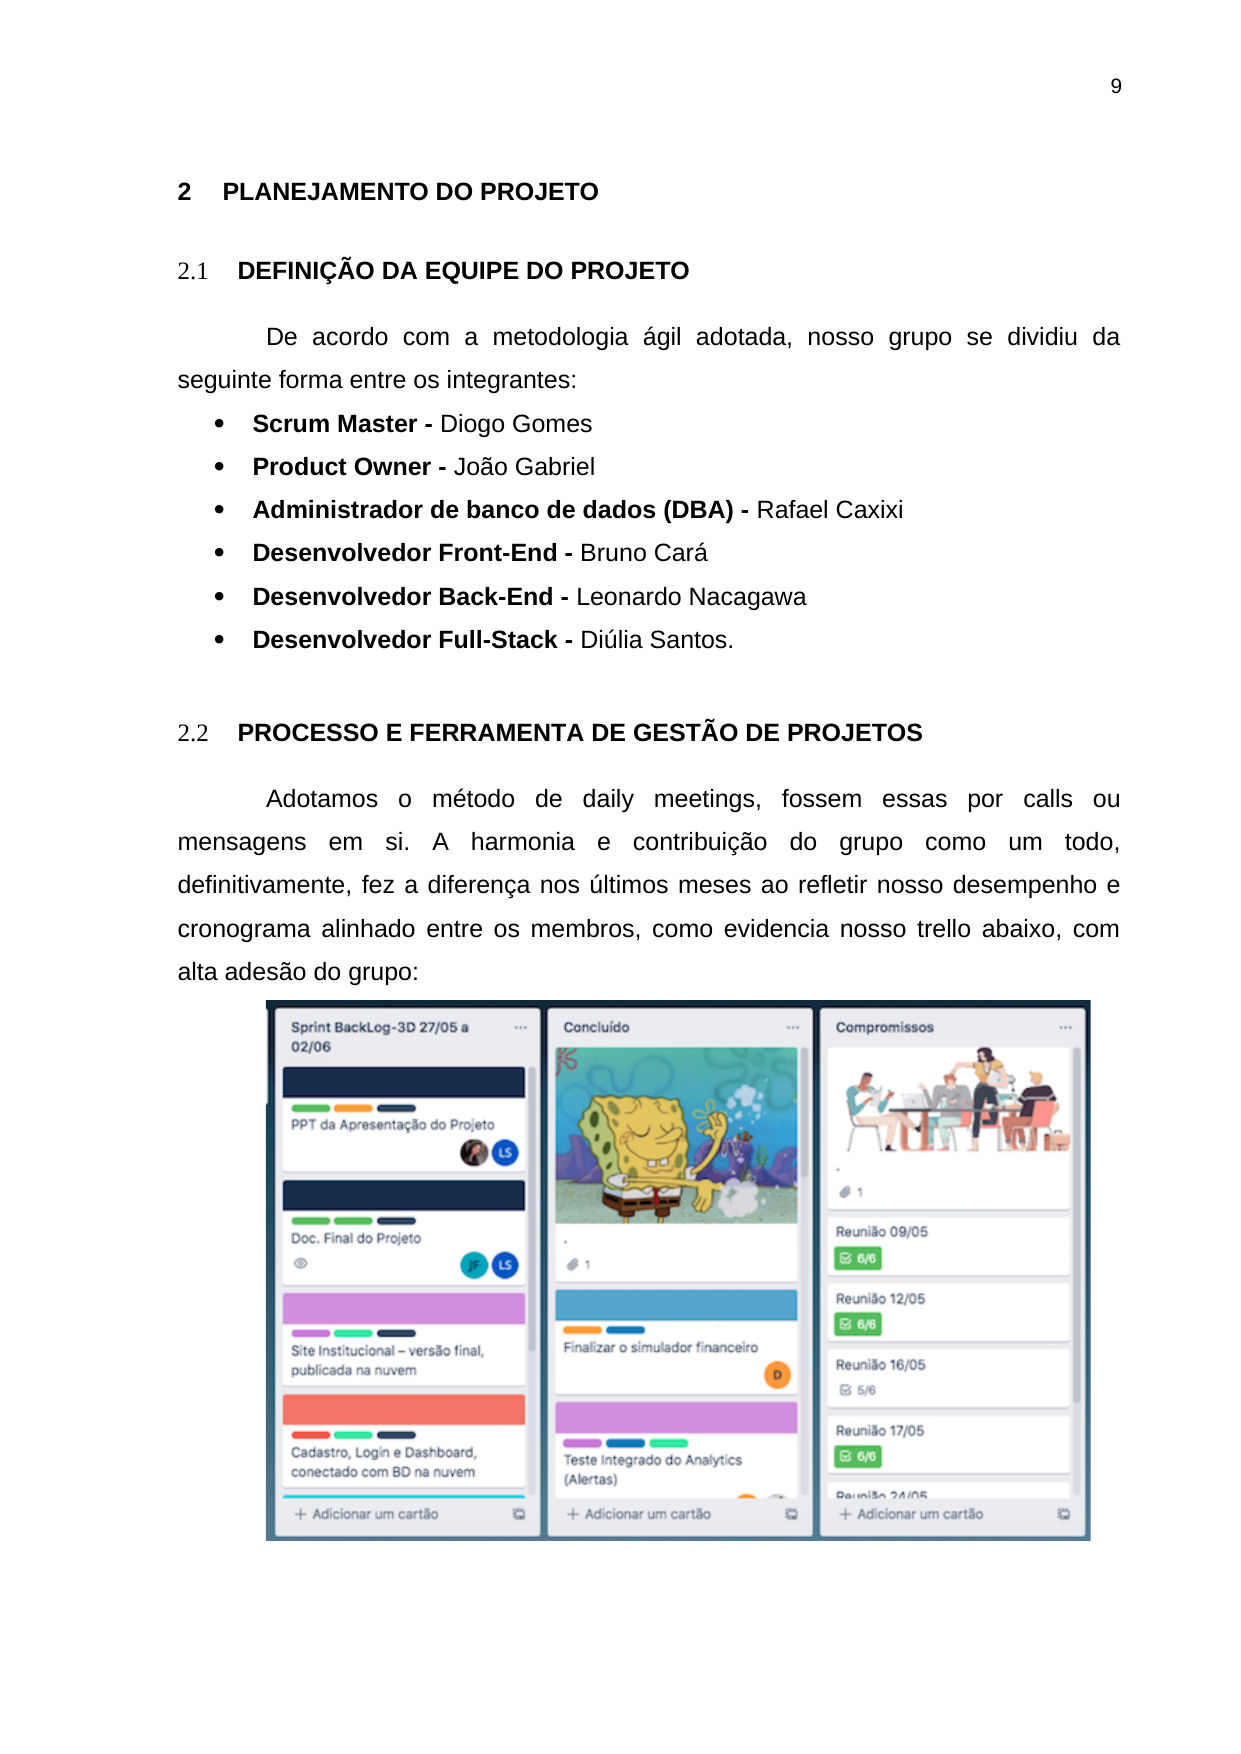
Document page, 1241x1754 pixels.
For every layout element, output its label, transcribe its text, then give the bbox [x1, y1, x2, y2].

list Desenvolvedor Front-End - Bruno Cará [215, 538, 1122, 567]
subtitle PROCESSO E FERRAMENTA DE GESTÃO DE PROJETOS [177, 718, 1122, 747]
subtitle Definição da Equipe do projeto [177, 256, 1122, 285]
list Desenvolvedor Back-End - Leonardo Nacagawa [215, 581, 1122, 610]
list Administrador de banco de dados (DBA) - Rafael Caxixi [215, 495, 1122, 524]
list Scrum Master - Diogo Gomes [215, 408, 1122, 437]
text Adotamos o método de daily meetings, fossem essas por calls ou mensagens em si. A harmonia e contribuição do grupo como um todo, definitivamente, fez a diferença nos últimos meses ao refletir nosso desempenho e cronograma alinhado entre os membros, como evidencia nosso trello abaixo, com alta adesão do grupo: [177, 784, 1122, 986]
subtitle PLANEJAMENTO DO PROJETO [177, 177, 1122, 206]
picture [265, 1000, 1091, 1541]
text De acordo com a metodologia ágil adotada, nosso grupo se dividiu da seguinte forma entre os integrantes: [177, 322, 1122, 394]
list Product Owner - João Gabriel [215, 452, 1122, 481]
list Desenvolvedor Full-Stack - Diúlia Santos. [215, 625, 1122, 653]
